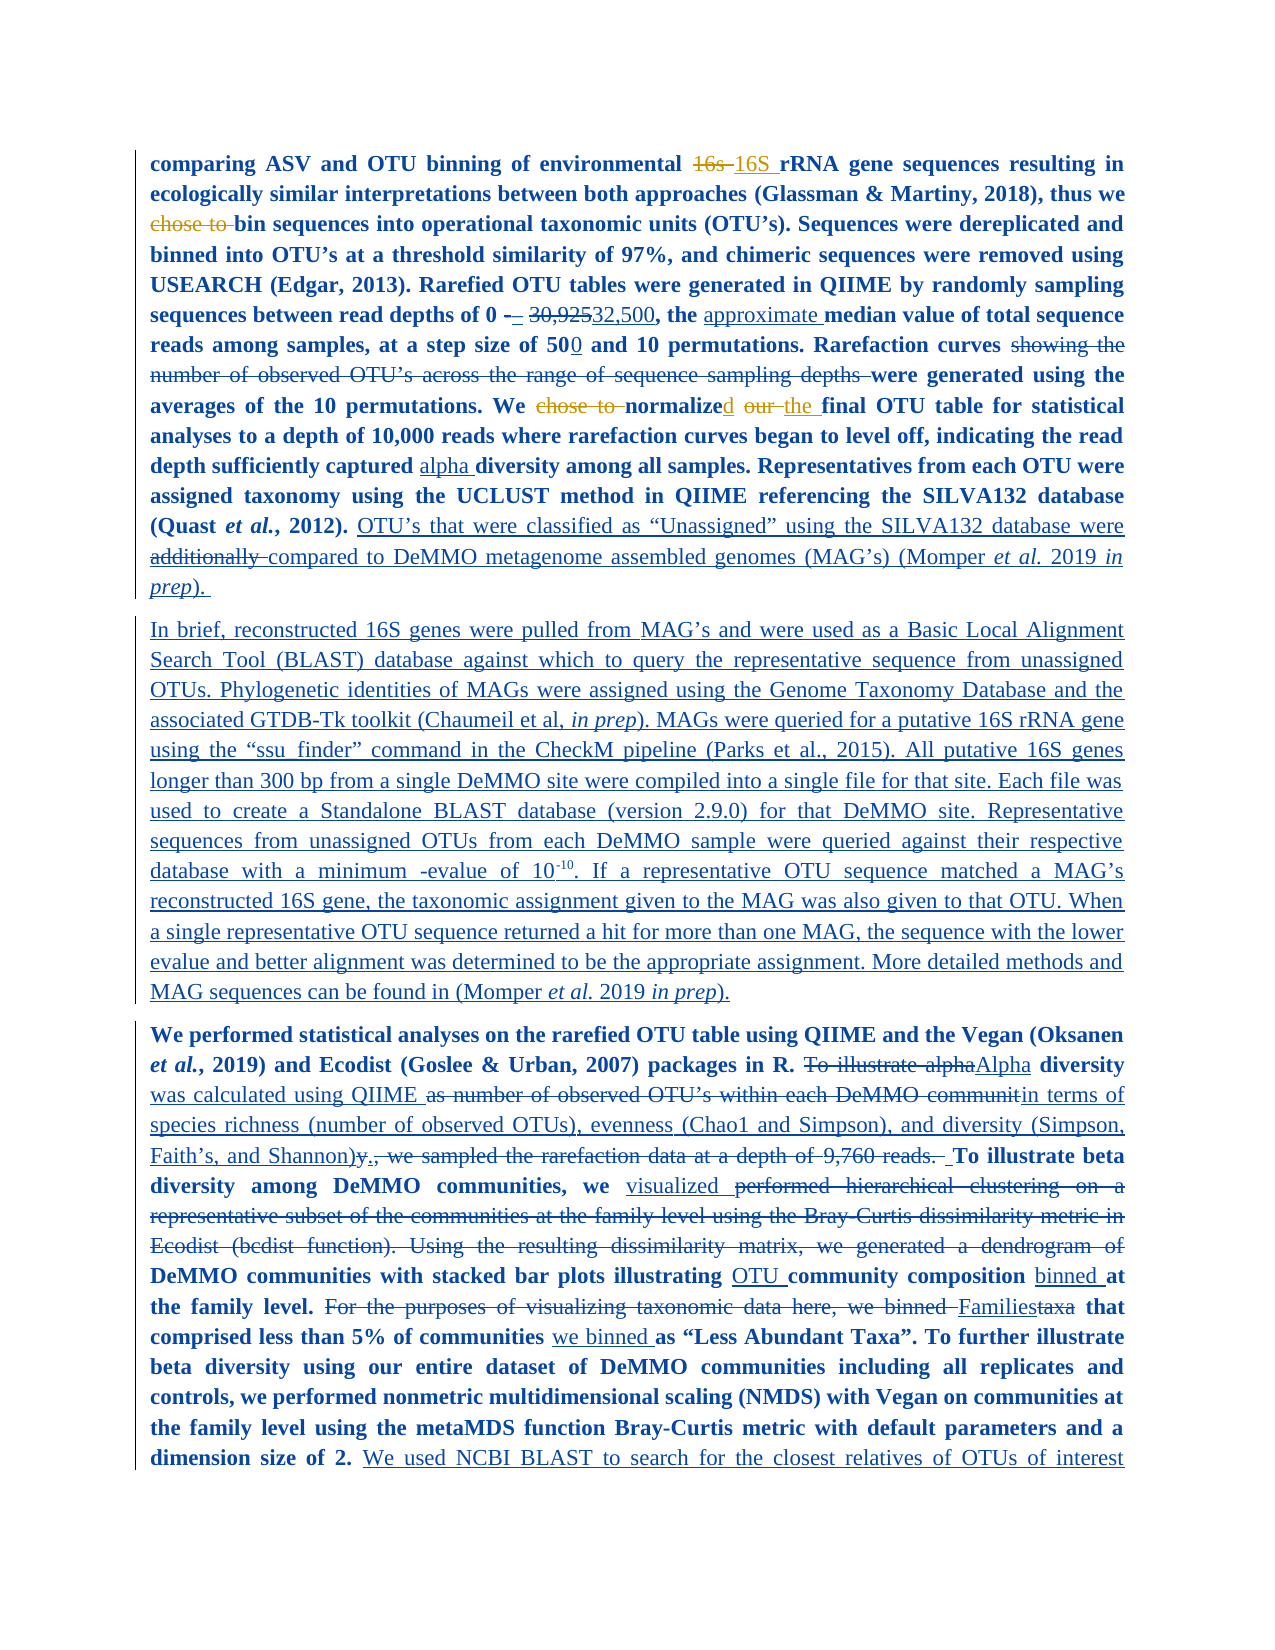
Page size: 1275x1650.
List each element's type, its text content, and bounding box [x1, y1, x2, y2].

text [150, 150, 1125, 599]
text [150, 1248, 1125, 1470]
